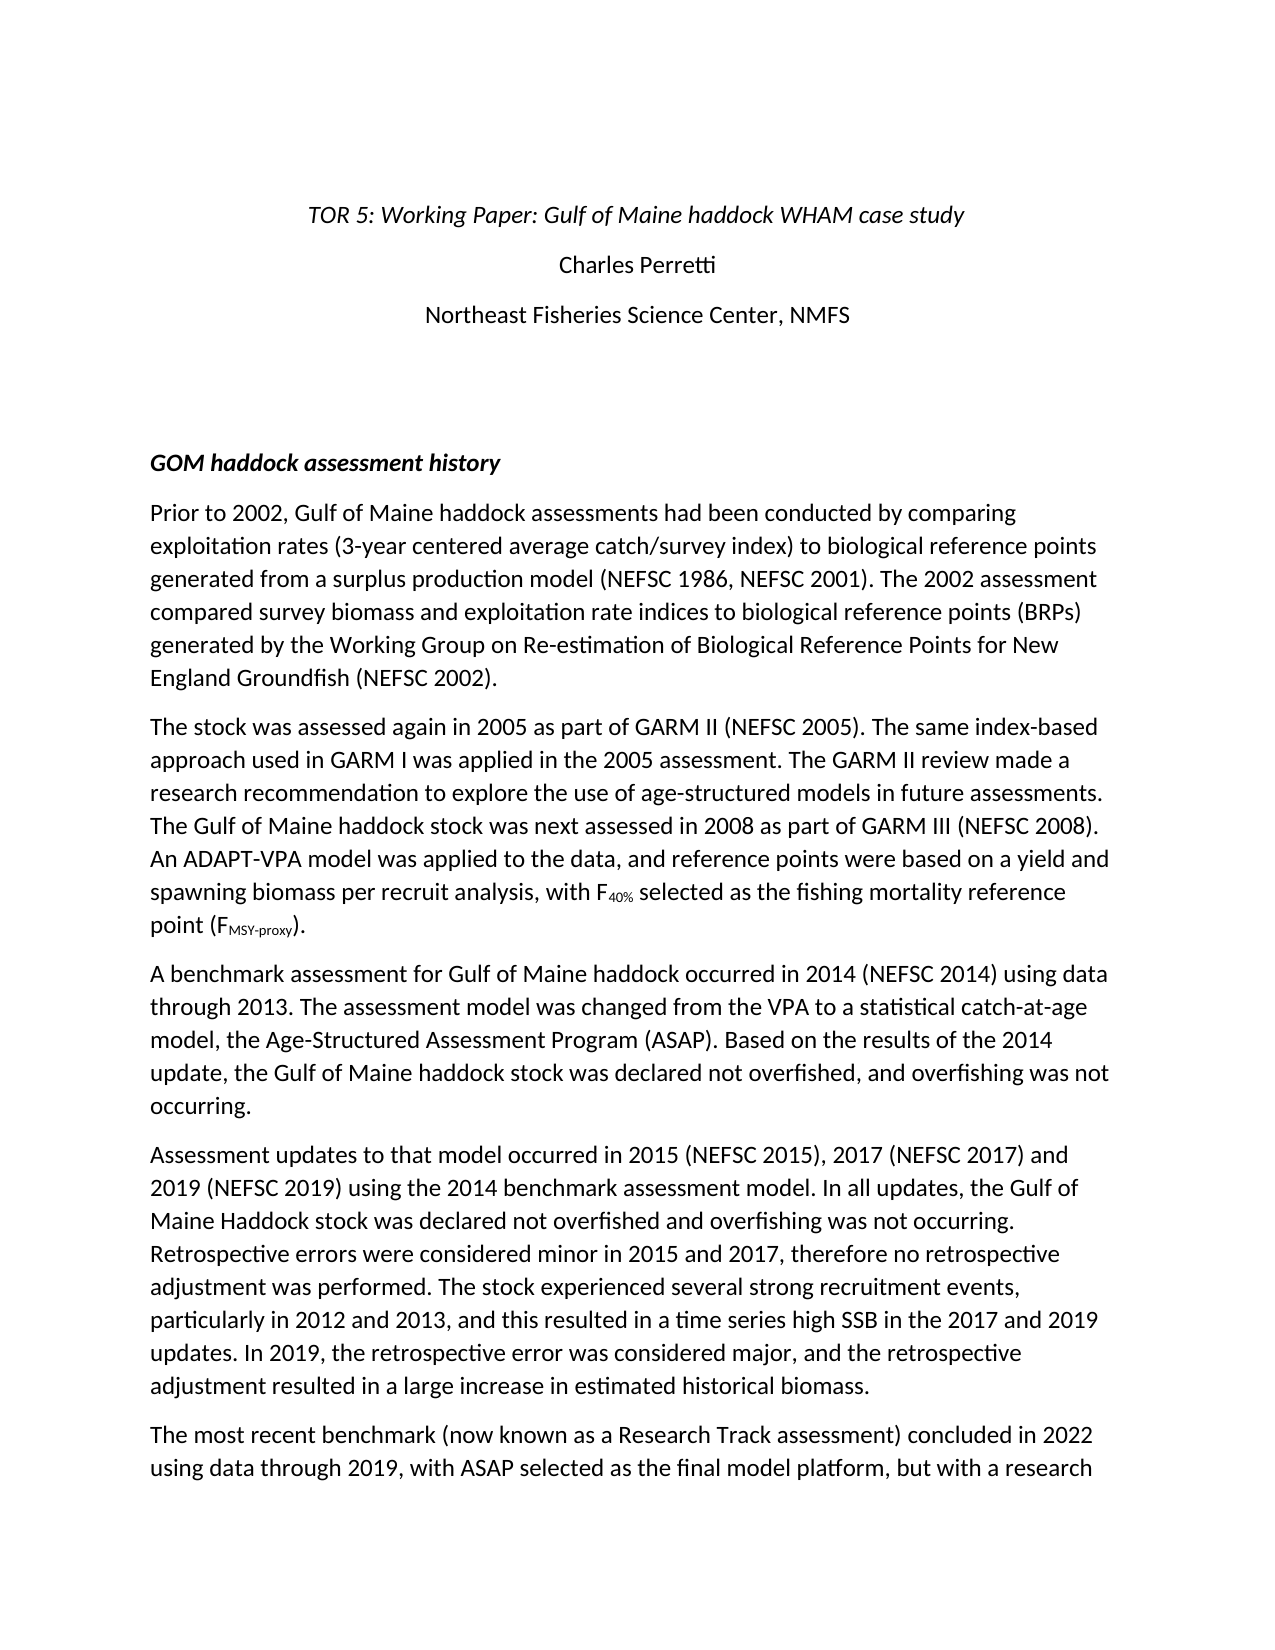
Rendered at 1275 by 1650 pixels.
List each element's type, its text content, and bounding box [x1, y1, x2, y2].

text Assessment updates to that model occurred in 2015 (NEFSC 2015), 2017 (NEFSC 2017) and 2019 (NEFSC 2019) using the 2014 benchmark assessment model. In all updates, the Gulf of Maine Haddock stock was declared not overfished and overfishing was not occurring. Retrospective errors were considered minor in 2015 and 2017, therefore no retrospective adjustment was performed. The stock experienced several strong recruitment events, particularly in 2012 and 2013, and this resulted in a time series high SSB in the 2017 and 2019 updates. In 2019, the retrospective error was considered major, and the retrospective adjustment resulted in a large increase in estimated historical biomass. [150, 1139, 1125, 1401]
text Northeast Fisheries Science Center, NMFS [150, 299, 1125, 329]
text TOR 5: Working Paper: Gulf of Maine haddock WHAM case study [150, 199, 1125, 230]
text A benchmark assessment for Gulf of Maine haddock occurred in 2014 (NEFSC 2014) using data through 2013. The assessment model was changed from the VPA to a statistical catch-at-age model, the Age-Structured Assessment Program (ASAP). Based on the results of the 2014 update, the Gulf of Maine haddock stock was declared not overfished, and overfishing was not occurring. [150, 958, 1125, 1121]
text GOM haddock assessment history [150, 447, 1125, 478]
text Charles Perretti [150, 249, 1125, 280]
text Prior to 2002, Gulf of Maine haddock assessments had been conducted by comparing exploitation rates (3-year centered average catch/survey index) to biological reference points generated from a surplus production model (NEFSC 1986, NEFSC 2001). The 2002 assessment compared survey biomass and exploitation rate indices to biological reference points (BRPs) generated by the Working Group on Re-estimation of Biological Reference Points for New England Groundfish (NEFSC 2002). [150, 497, 1125, 692]
text The stock was assessed again in 2005 as part of GARM II (NEFSC 2005). The same index-based approach used in GARM I was applied in the 2005 assessment. The GARM II review made a research recommendation to explore the use of age-structured models in future assessments. The Gulf of Maine haddock stock was next assessed in 2008 as part of GARM III (NEFSC 2008). An ADAPT-VPA model was applied to the data, and reference points were based on a yield and spawning biomass per recruit analysis, with F40% selected as the fishing mortality reference point (FMSY-proxy). [150, 711, 1125, 939]
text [150, 1419, 1125, 1483]
